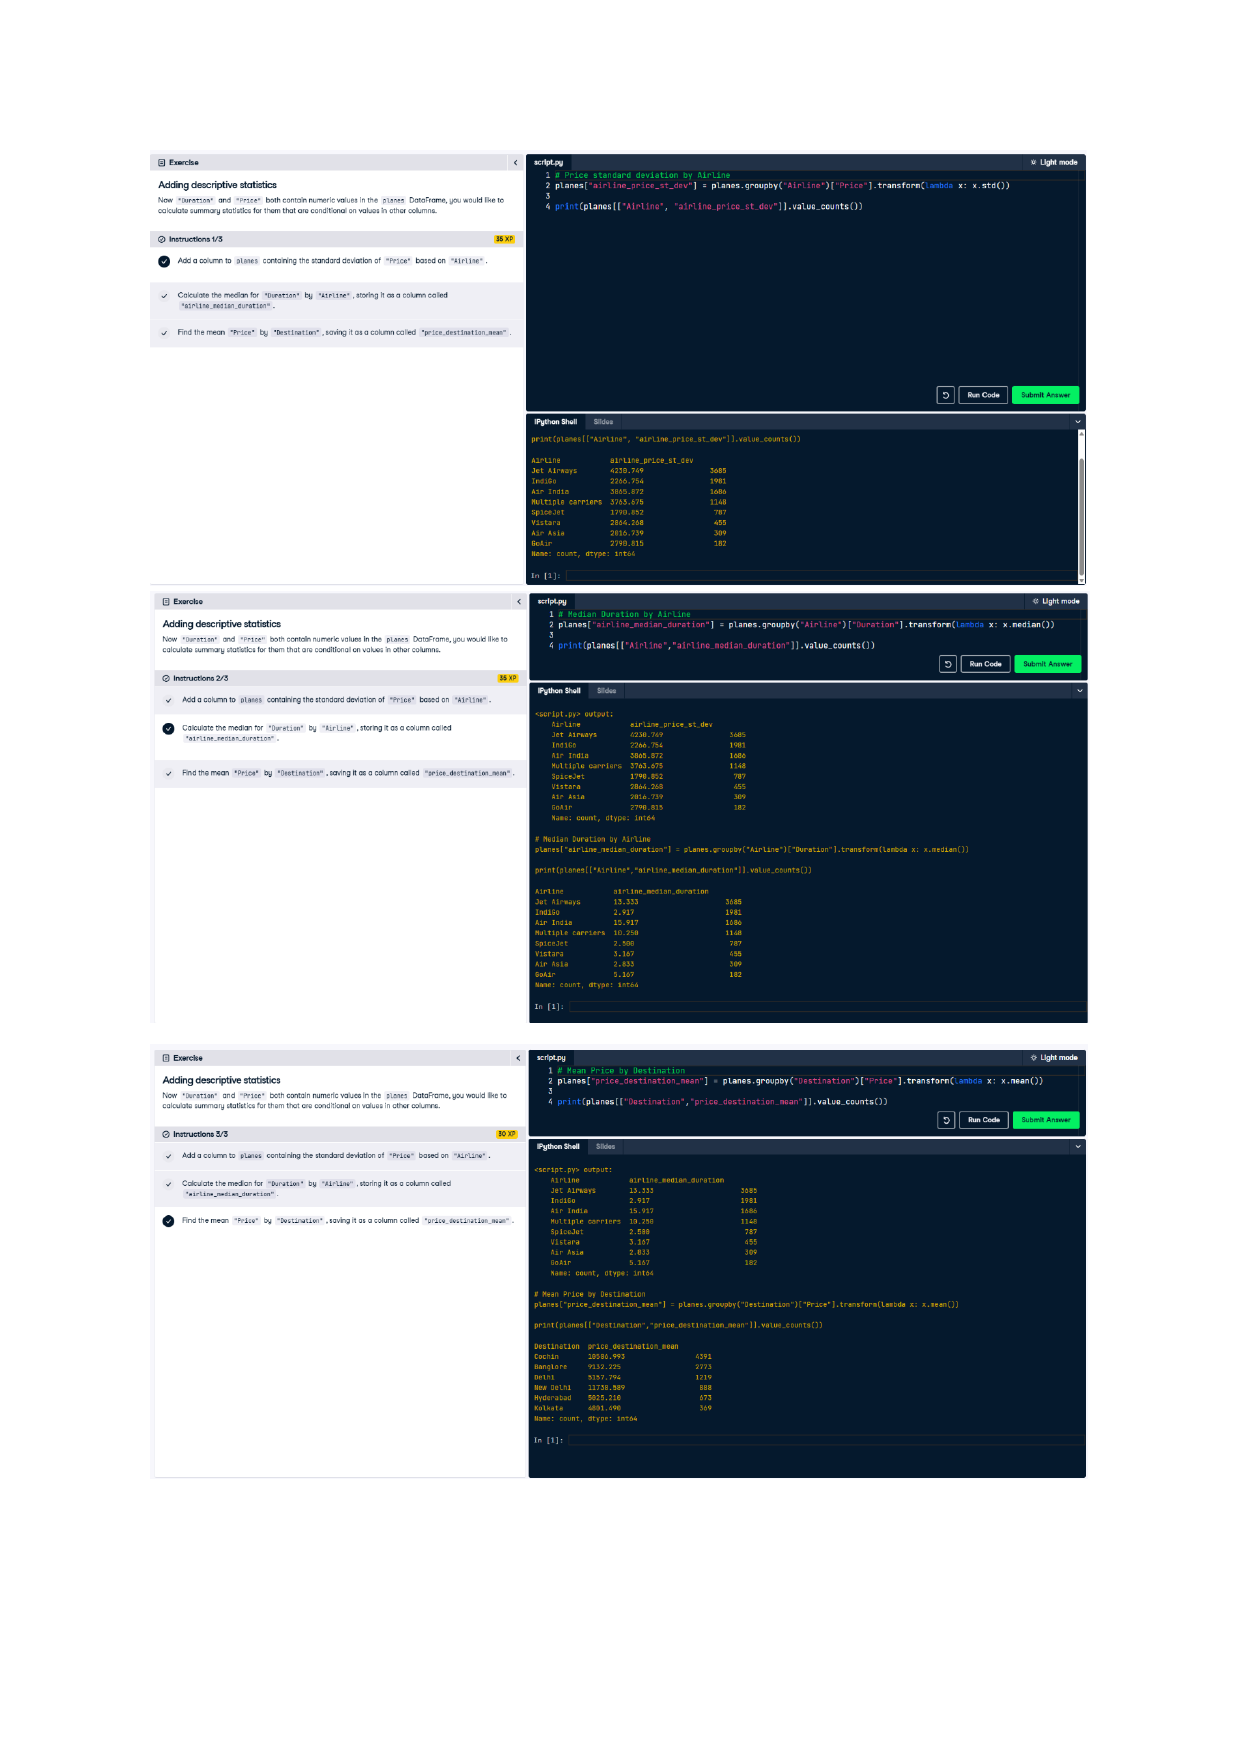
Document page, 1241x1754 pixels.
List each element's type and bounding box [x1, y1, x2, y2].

picture [150, 591, 1090, 1023]
picture [150, 150, 1087, 586]
picture [150, 1044, 1088, 1479]
